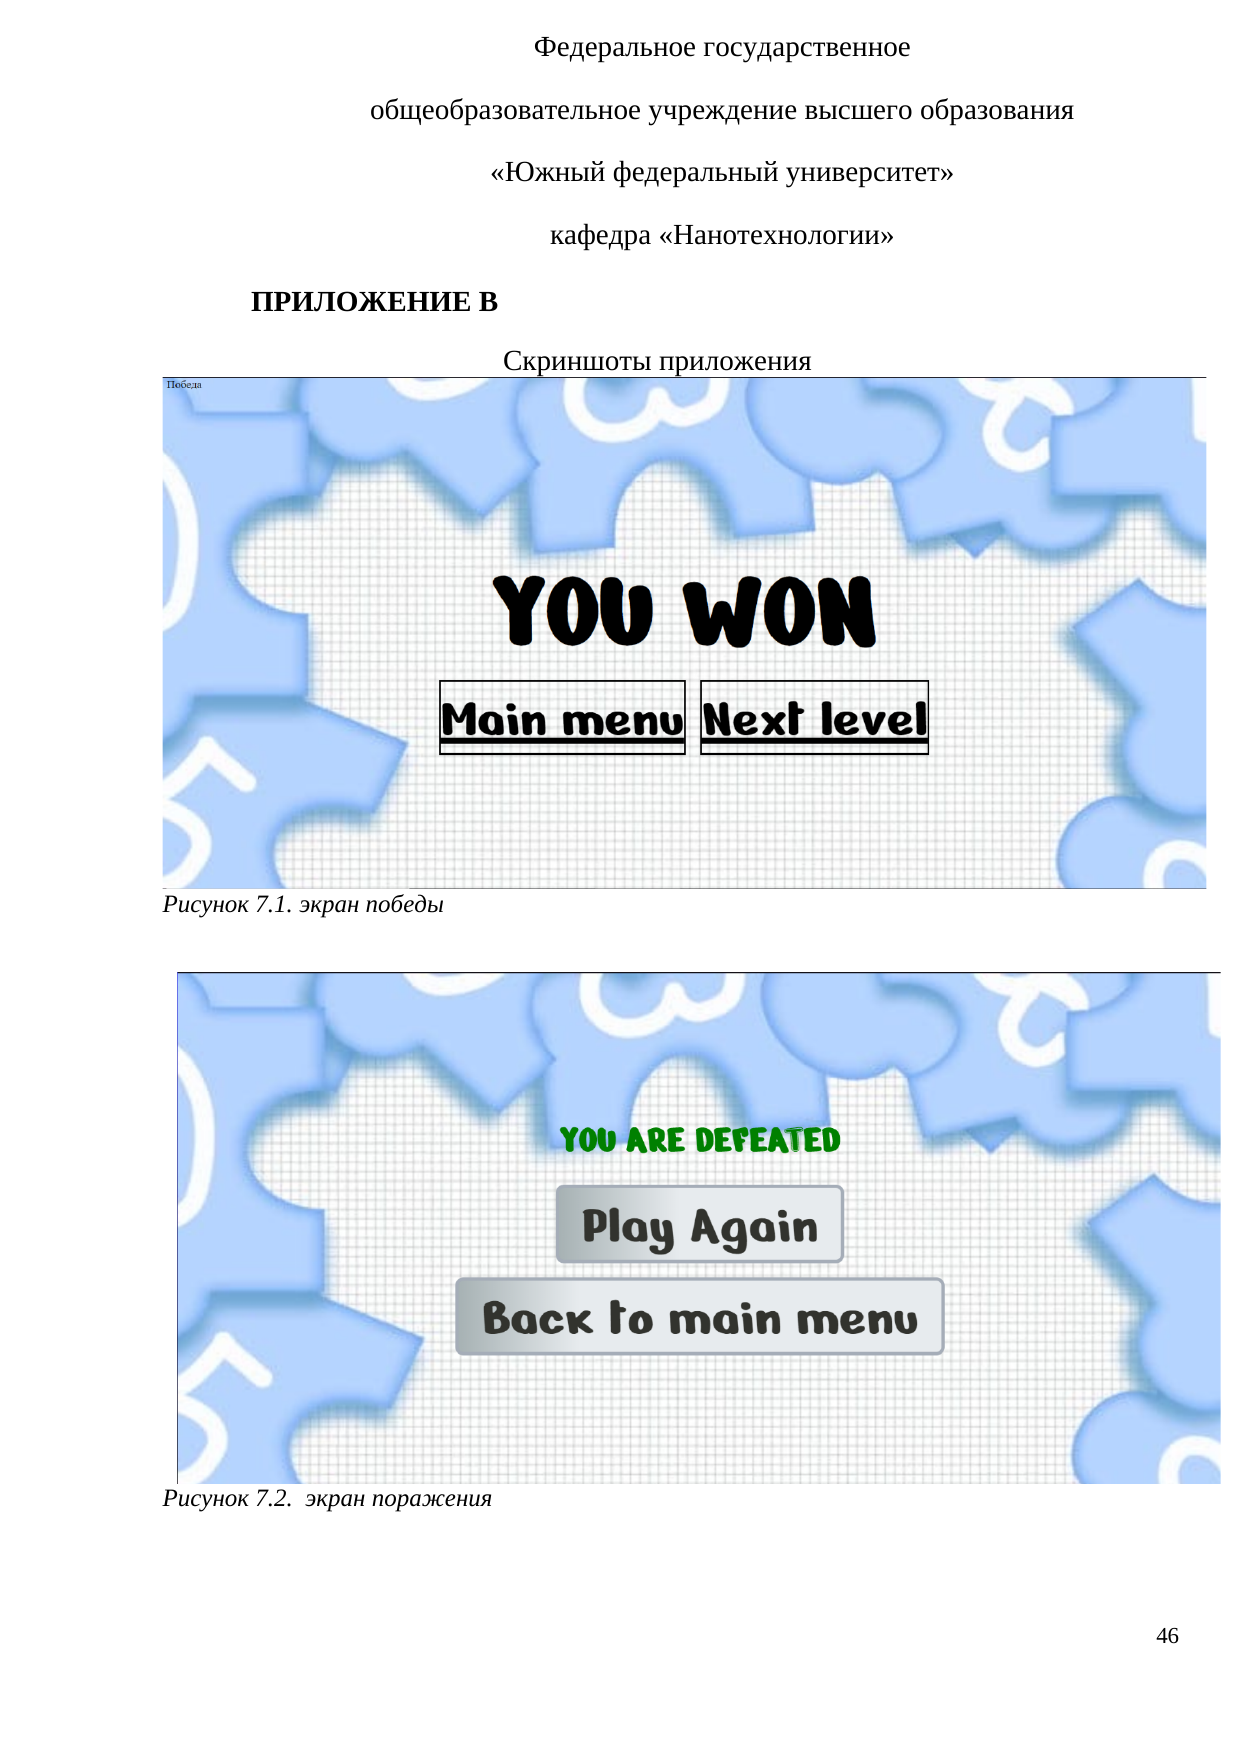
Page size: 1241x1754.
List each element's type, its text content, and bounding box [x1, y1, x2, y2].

text Рисунок 7.1. экран победы [162, 889, 1207, 918]
picture [177, 972, 1221, 1484]
text Рисунок 7.2. экран поражения [162, 1483, 1207, 1512]
text Скриншоты приложения [201, 343, 1113, 377]
picture [162, 377, 1207, 889]
subtitle ПРИЛОЖЕНИЕ В [251, 284, 1207, 318]
